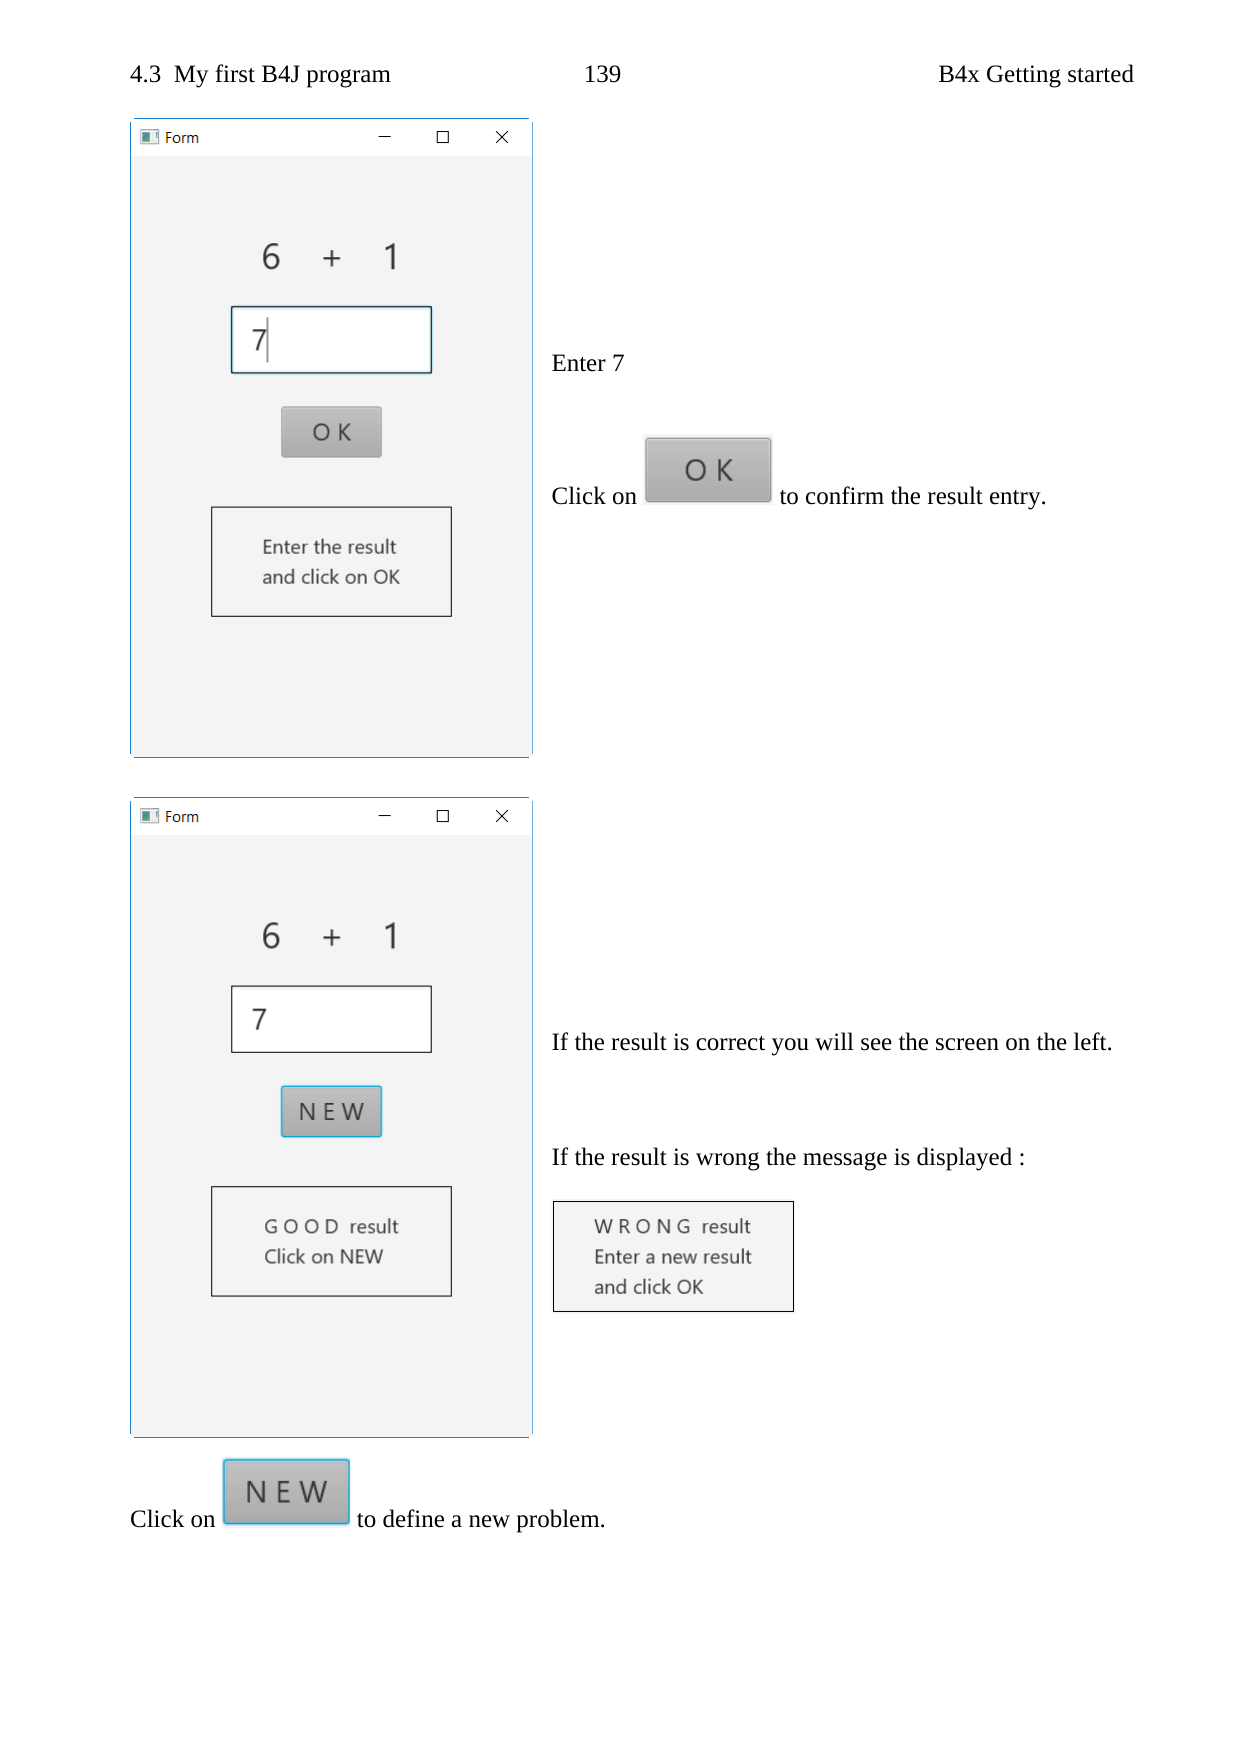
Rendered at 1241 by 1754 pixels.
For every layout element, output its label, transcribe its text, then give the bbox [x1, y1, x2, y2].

picture [551, 1199, 796, 1314]
text If the result is wrong the message is displayed : [533, 1142, 1134, 1171]
text Enter 7 [533, 348, 1134, 377]
picture [130, 797, 533, 1438]
text Click on to define a new problem. [130, 1457, 1134, 1533]
text Click on to confirm the result entry. [533, 434, 1134, 510]
picture [130, 118, 533, 758]
picture [221, 1457, 351, 1528]
picture [643, 434, 774, 505]
text If the result is correct you will see the screen on the left. [533, 1027, 1134, 1056]
